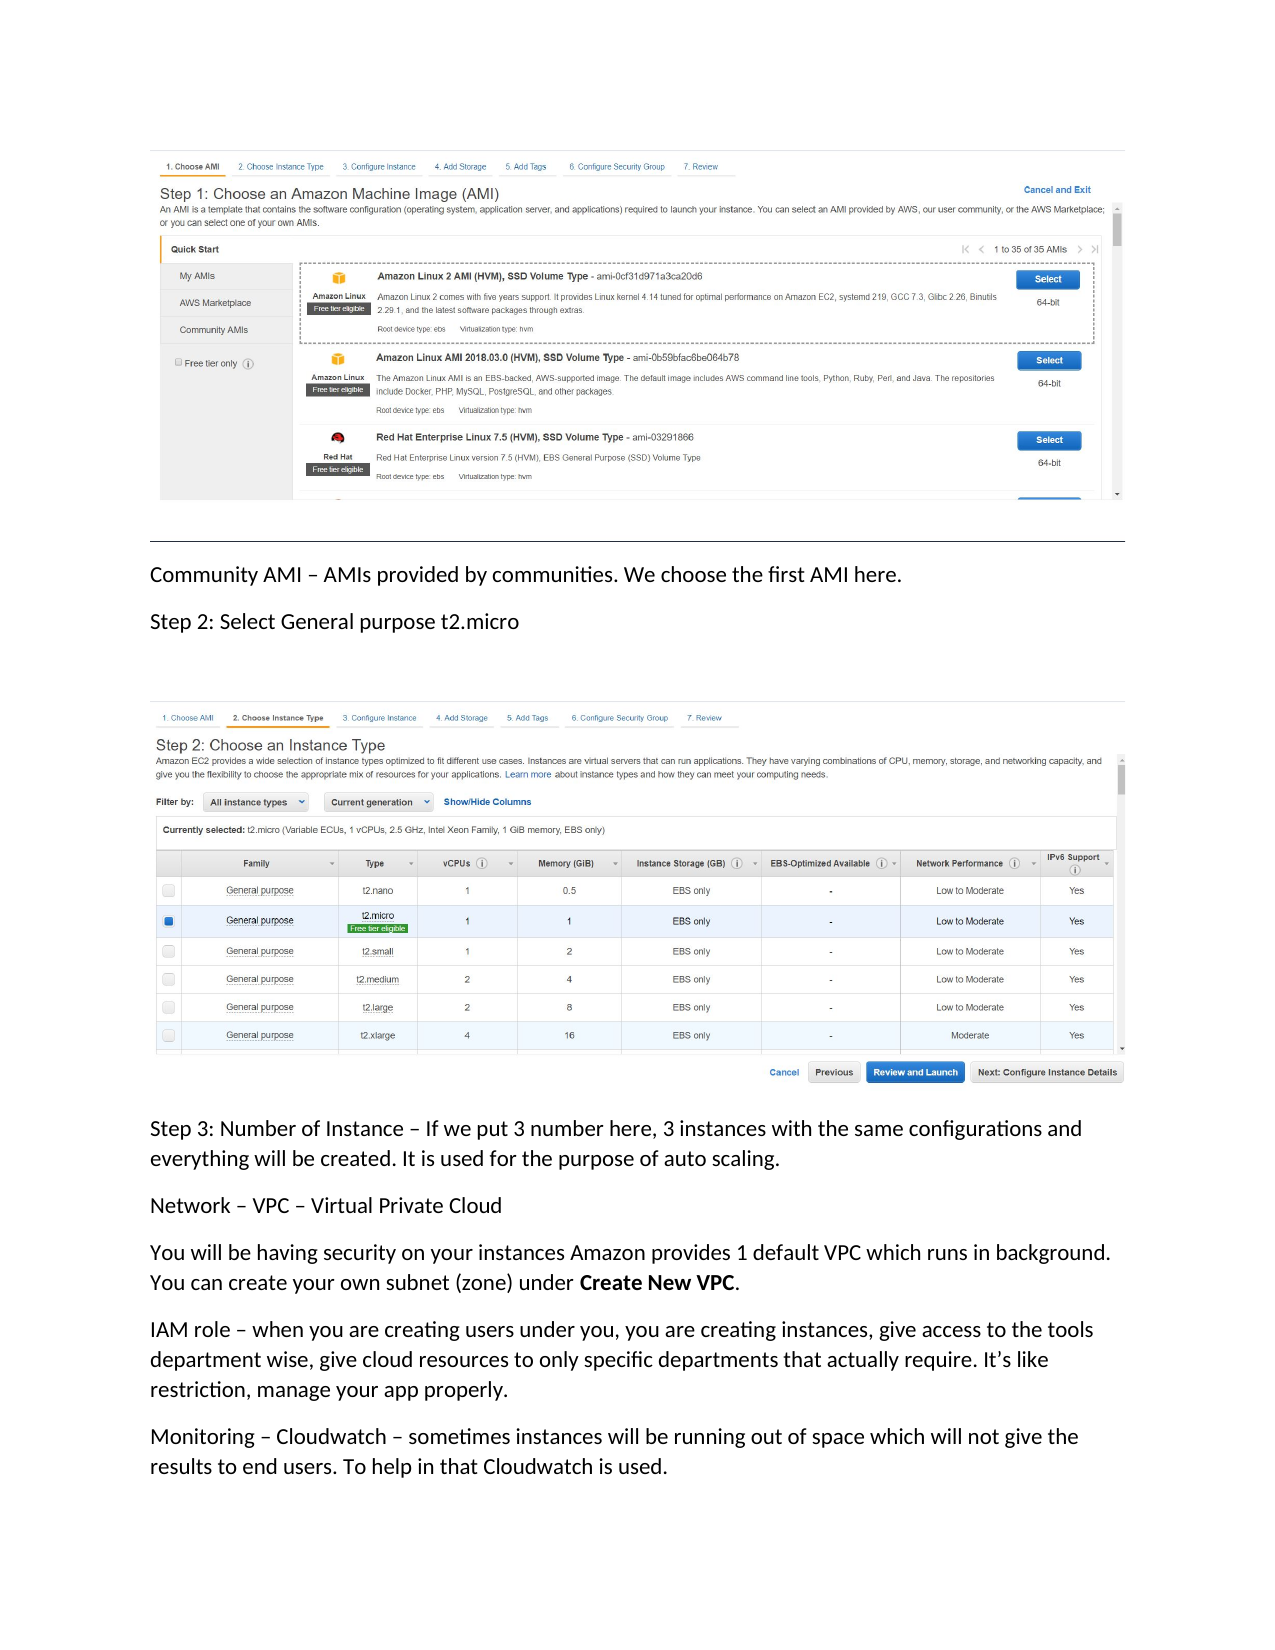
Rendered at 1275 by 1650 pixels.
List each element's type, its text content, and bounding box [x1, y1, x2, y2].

text IAM role – when you are creating users under you, you are creating instances, give access to the tools department wise, give cloud resources to only specific departments that actually require. It’s like restriction, manage your app properly. [150, 1315, 1125, 1403]
text You will be having security on your instances Amazon provides 1 default VPC which runs in background. You can create your own subnet (zone) under Create New VPC. [150, 1238, 1125, 1296]
text Network – VPC – Virtual Private Cloud [150, 1191, 1125, 1219]
picture [150, 701, 1125, 1096]
text Monitoring – Cloudwatch – sometimes instances will be running out of space which will not give the results to end users. To help in that Cloudwatch is used. [150, 1422, 1125, 1481]
text Community AMI – AMIs provided by communities. We choose the first AMI here. [150, 560, 1125, 588]
text Step 2: Select General purpose t2.micro [150, 607, 1125, 635]
picture [150, 150, 1125, 542]
text Step 3: Number of Instance – If we put 3 number here, 3 instances with the same configurations and everything will be created. It is used for the purpose of auto scaling. [150, 1114, 1125, 1172]
